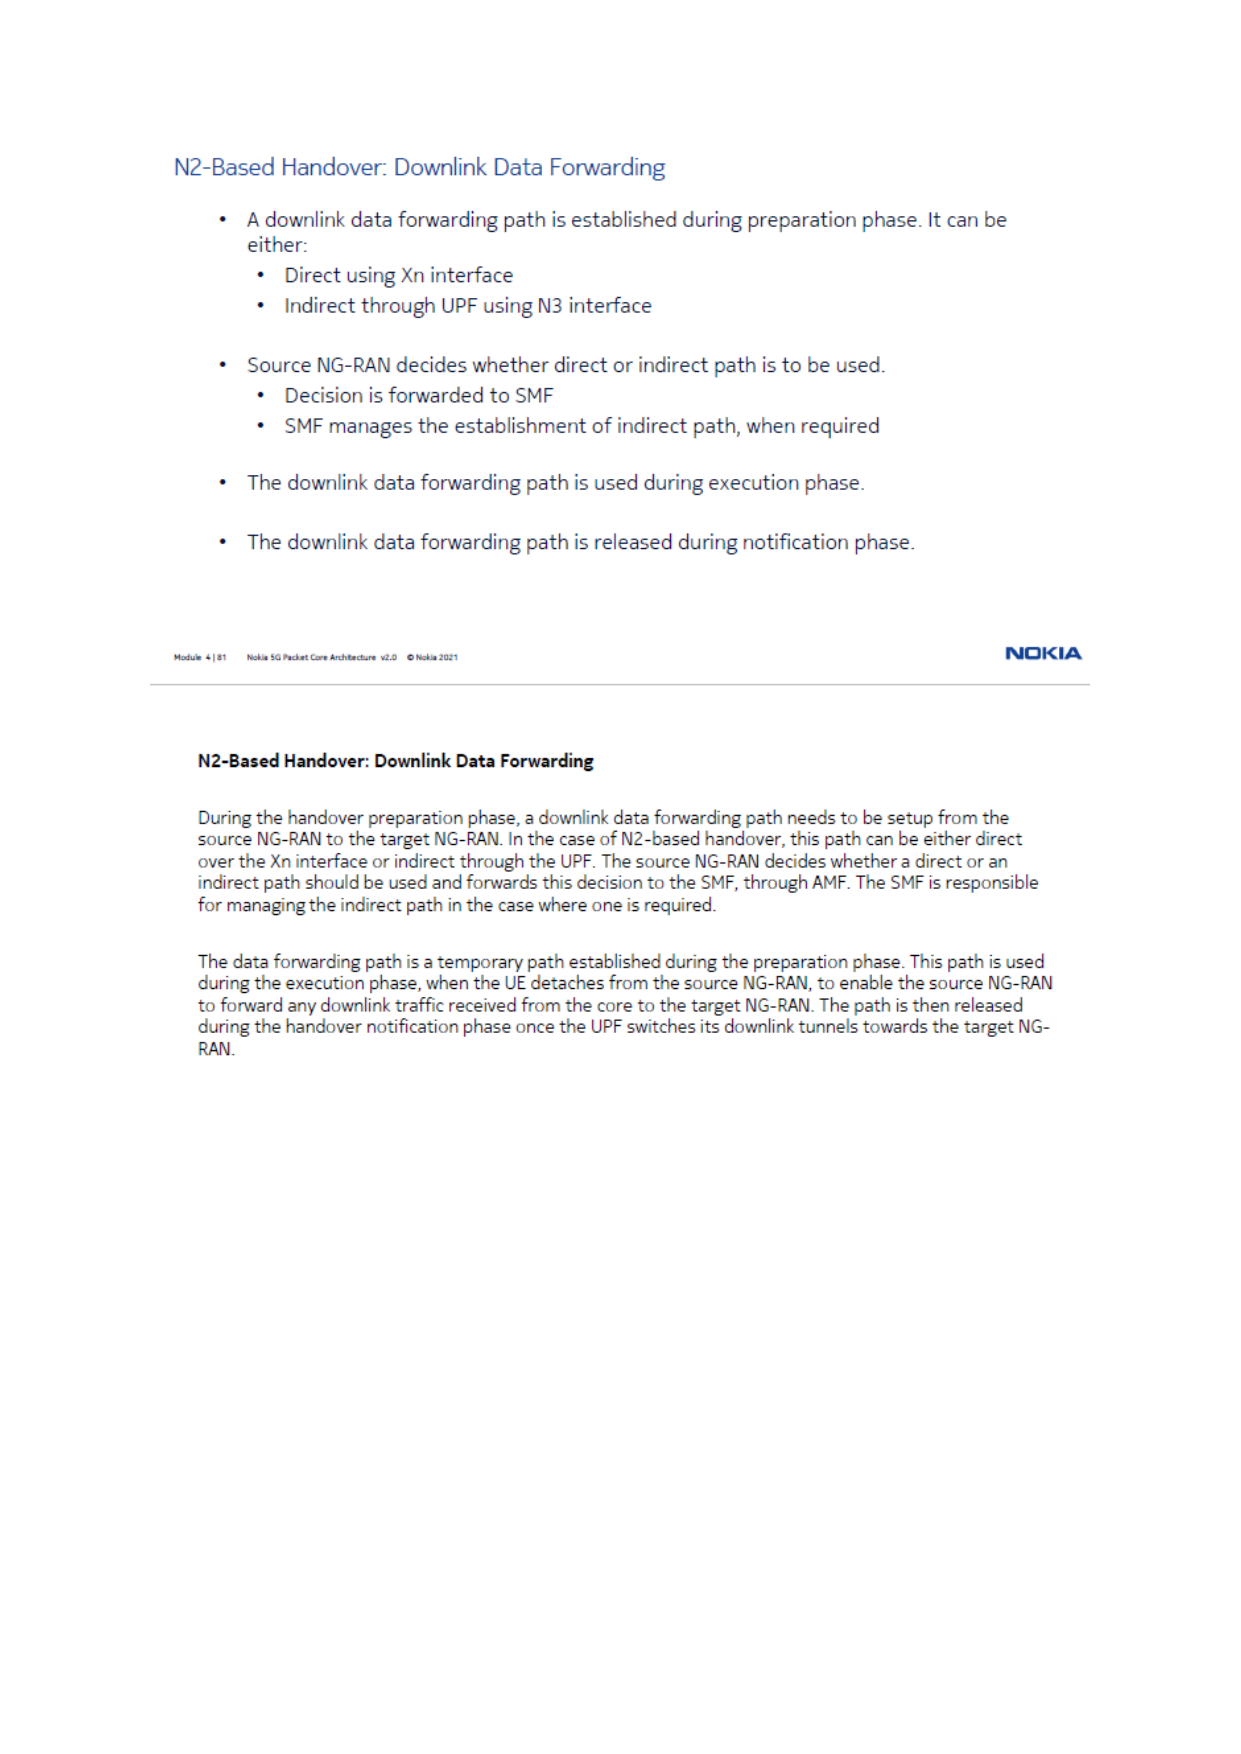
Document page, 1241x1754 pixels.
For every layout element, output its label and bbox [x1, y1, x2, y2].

picture [150, 150, 1091, 1062]
